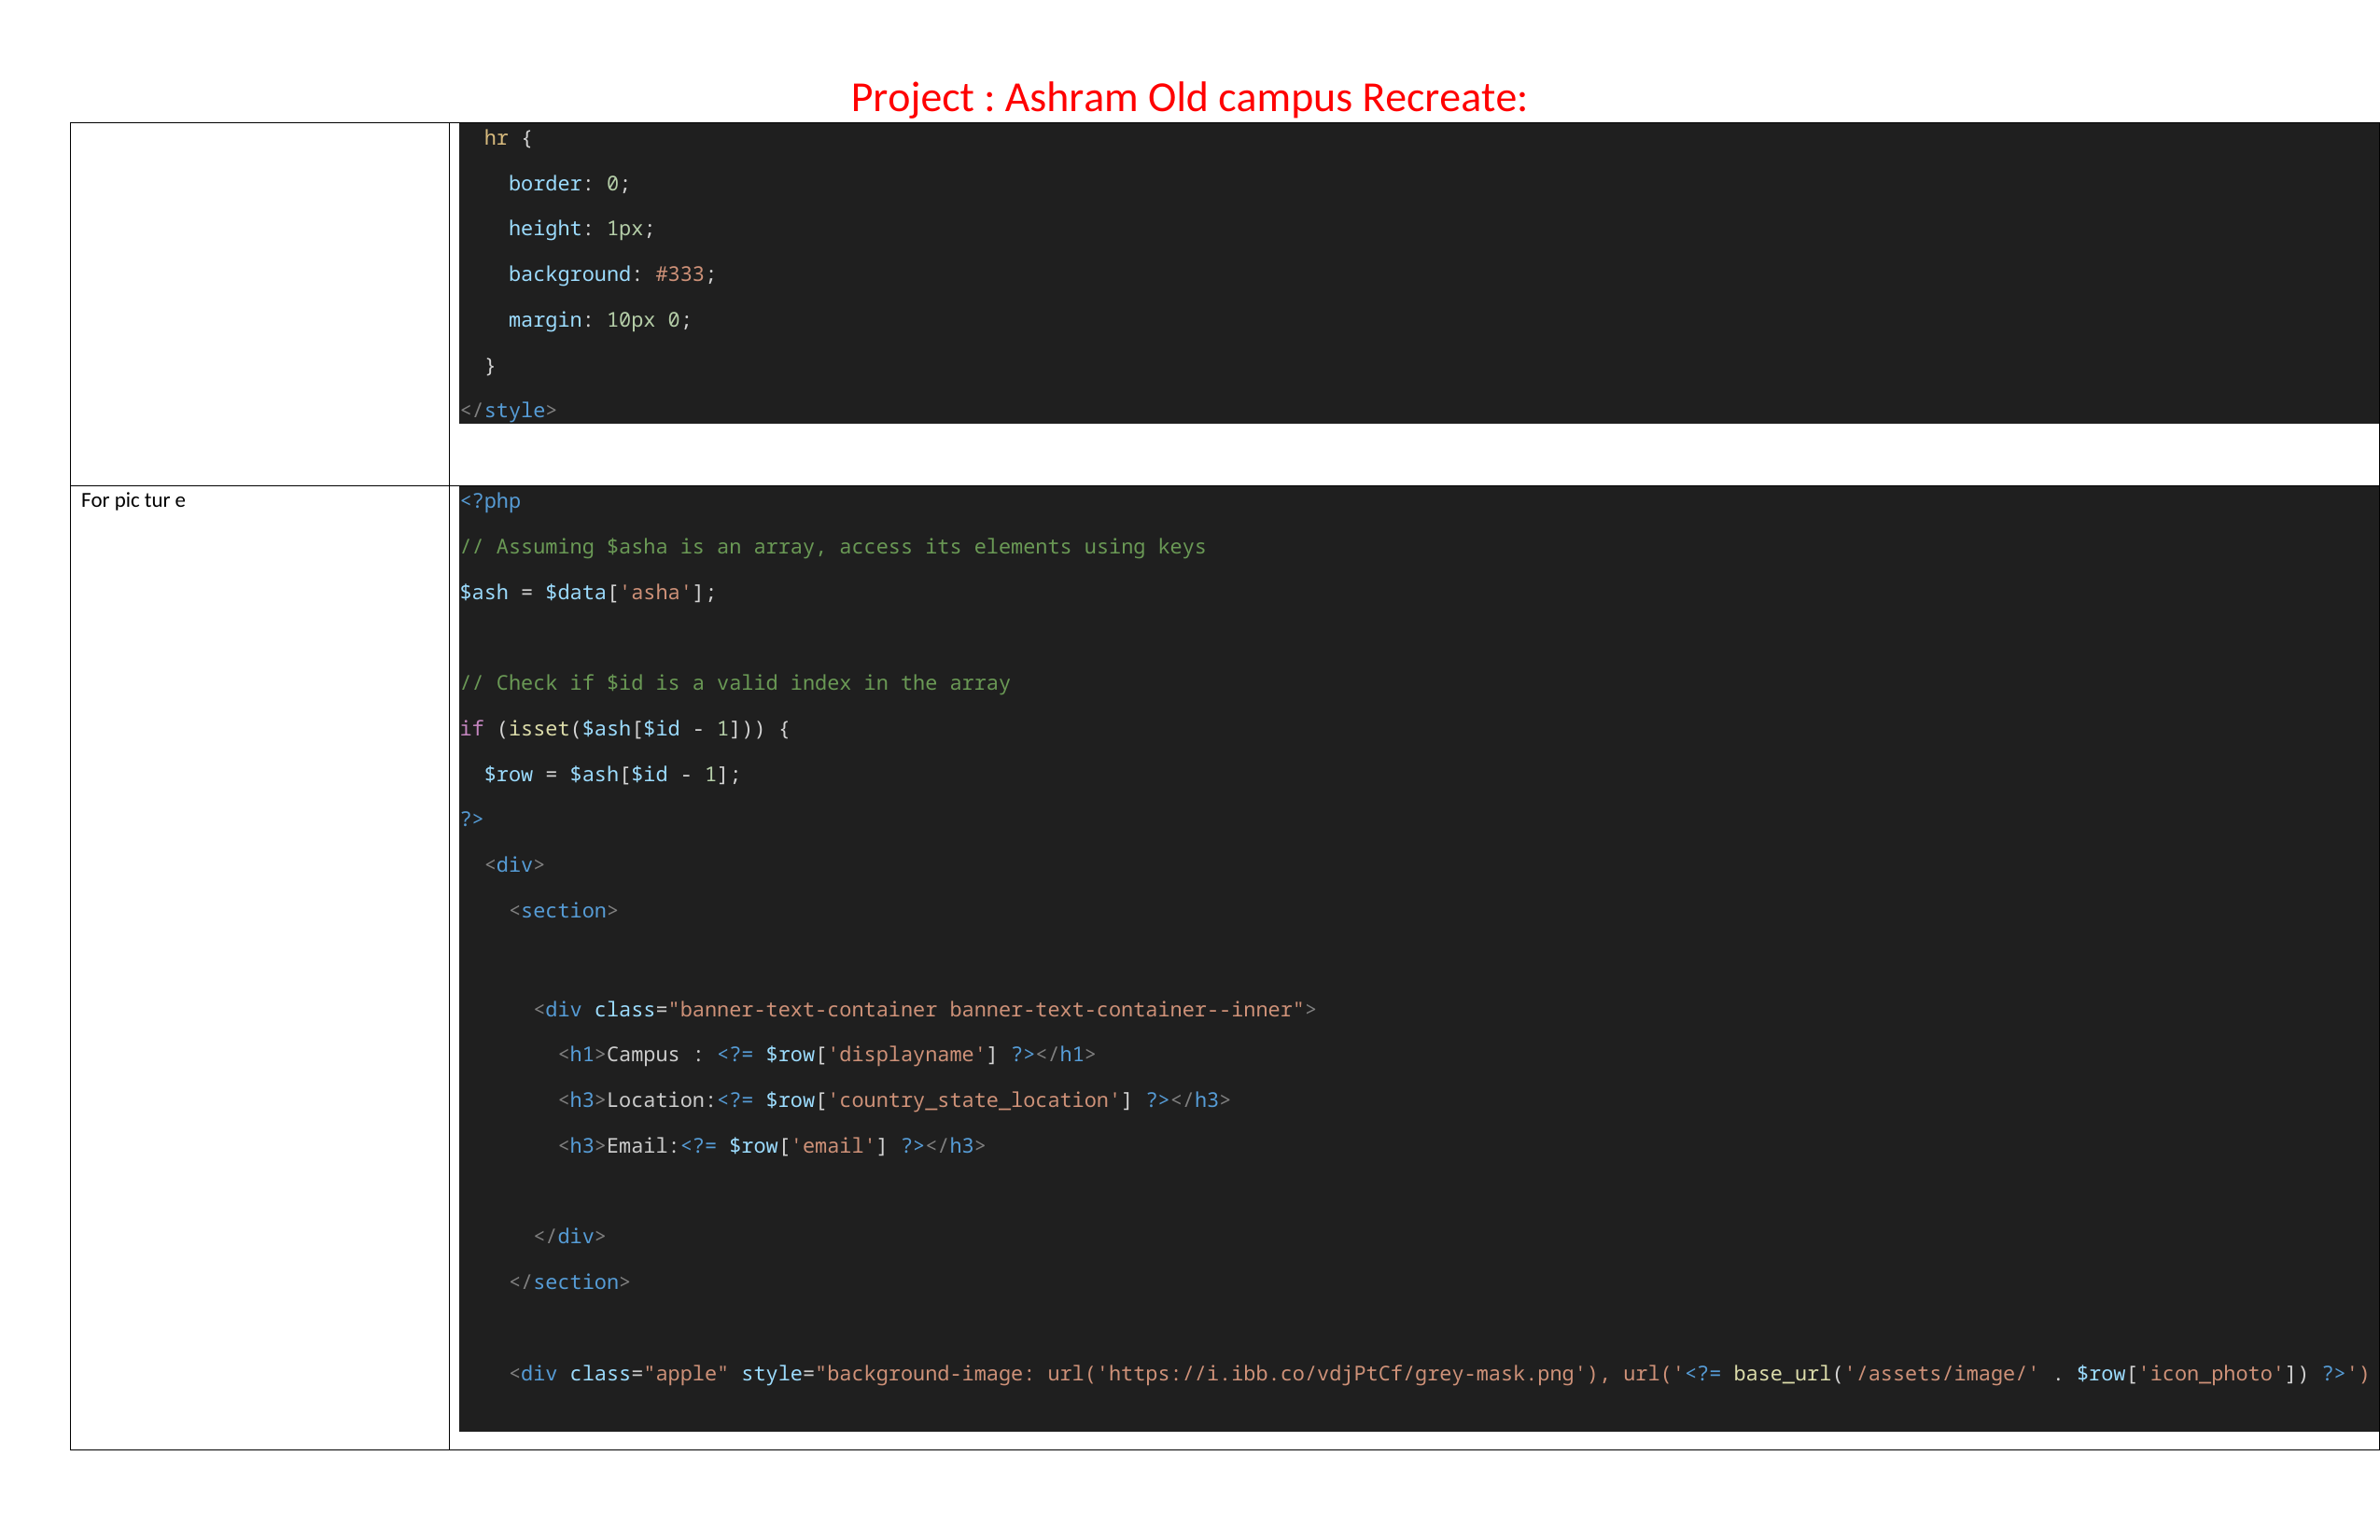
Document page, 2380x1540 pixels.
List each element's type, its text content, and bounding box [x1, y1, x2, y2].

table_cell [71, 123, 449, 485]
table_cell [450, 123, 2379, 485]
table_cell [450, 486, 2379, 1449]
table_cell For pic tur e [71, 486, 449, 1449]
